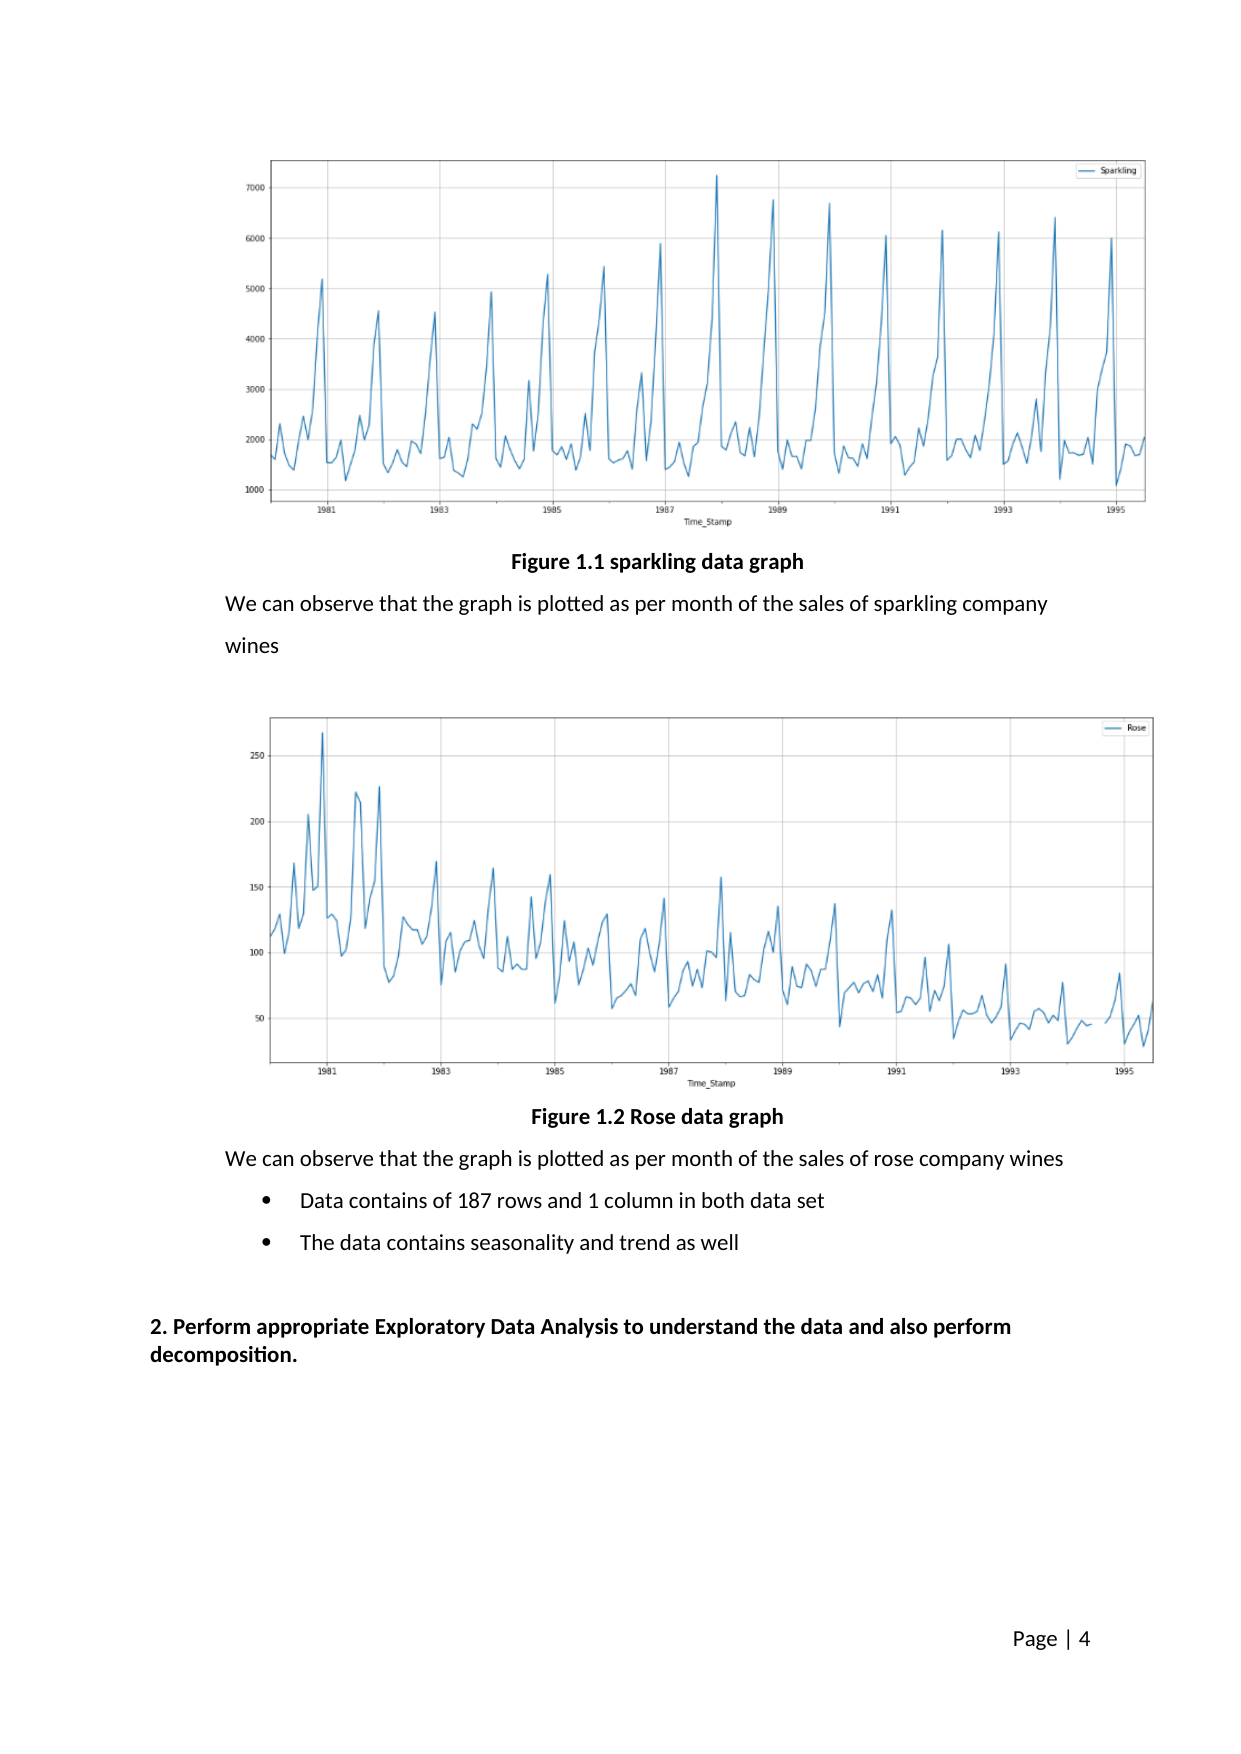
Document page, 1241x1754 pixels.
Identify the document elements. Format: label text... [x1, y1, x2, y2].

text We can observe that the graph is plotted as per month of the sales of rose company wines [225, 1144, 1090, 1172]
picture [225, 150, 1166, 533]
text 2. Perform appropriate Exploratory Data Analysis to understand the data and also perform decomposition. [298, 1312, 1090, 1368]
text Figure 1.2 Rose data graph [225, 1102, 1090, 1130]
text We can observe that the graph is plotted as per month of the sales of sparkling company wines [225, 589, 1090, 659]
text Figure 1.1 sparkling data graph [225, 547, 1090, 575]
picture [225, 714, 1166, 1089]
list Data contains of 187 rows and 1 column in both data set [262, 1186, 1090, 1214]
list The data contains seasonality and trend as well [262, 1228, 1090, 1256]
